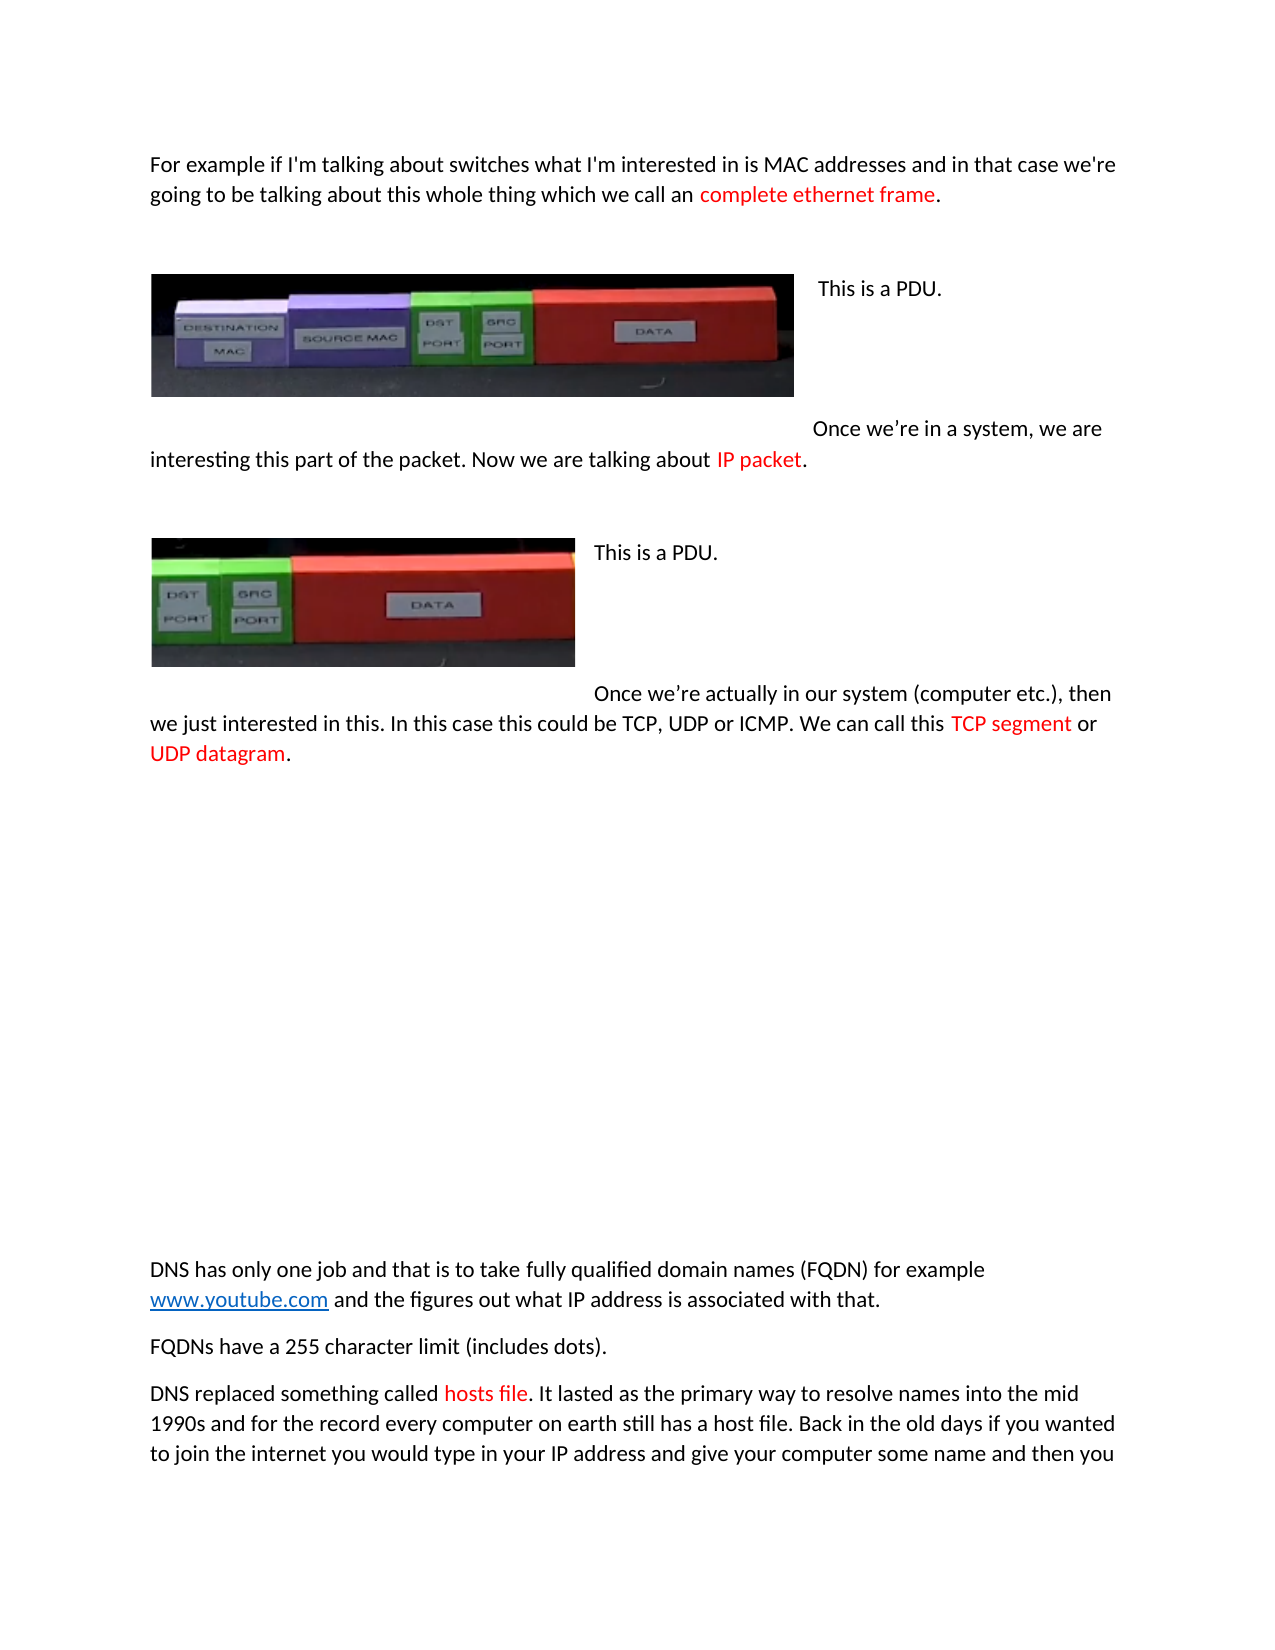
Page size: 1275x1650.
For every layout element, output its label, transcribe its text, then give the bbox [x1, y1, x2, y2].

text Once we’re actually in our system (computer etc.), then we just interested in this. In this case this could be TCP, UDP or ICMP. We can call this TCP segment or UDP datagram. [150, 679, 1125, 768]
text This is a PDU. [794, 274, 1125, 302]
text DNS has only one job and that is to take fully qualified domain names (FQDN) for example www.youtube.com and the figures out what IP address is associated with that. [150, 1255, 1125, 1313]
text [150, 1379, 1125, 1468]
text This is a PDU. [574, 538, 1125, 567]
text For example if I'm talking about switches what I'm interested in is MAC addresses and in that case we're going to be talking about this whole thing which we call an complete ethernet frame. [150, 150, 1125, 208]
picture [150, 538, 574, 666]
text FQDNs have a 255 character limit (includes dots). [150, 1332, 1125, 1360]
text Once we’re in a system, we are interesting this part of the packet. Now we are talking about IP packet. [150, 414, 1125, 473]
picture [150, 274, 794, 397]
